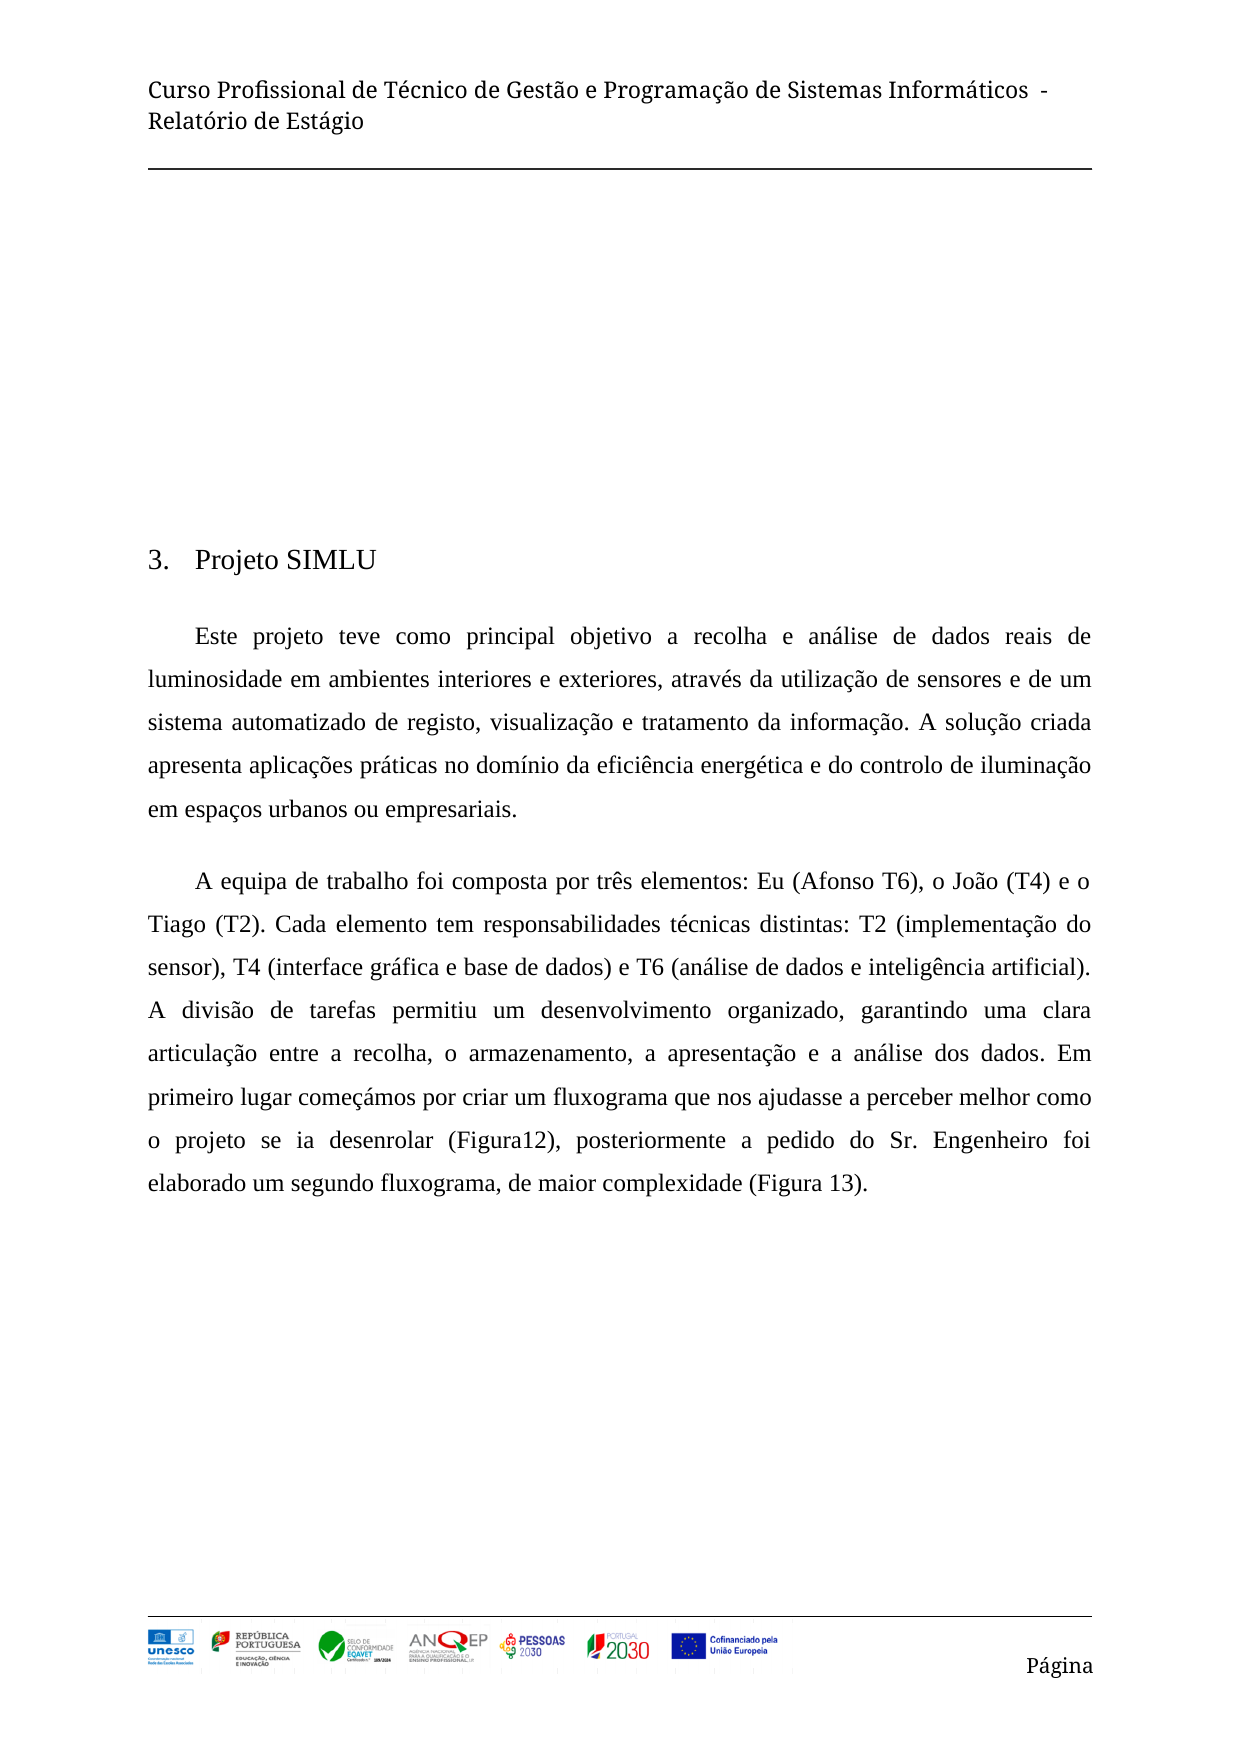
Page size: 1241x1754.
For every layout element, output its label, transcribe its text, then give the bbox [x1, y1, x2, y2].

text A equipa de trabalho foi composta por três elementos: Eu (Afonso T6), o João (T4) e o Tiago (T2). Cada elemento tem responsabilidades técnicas distintas: T2 (implementação do sensor), T4 (interface gráfica e base de dados) e T6 (análise de dados e inteligência artificial). A divisão de tarefas permitiu um desenvolvimento organizado, garantindo uma clara articulação entre a recolha, o armazenamento, a apresentação e a análise dos dados. Em primeiro lugar começámos por criar um fluxograma que nos ajudasse a perceber melhor como o projeto se ia desenrolar (Figura12), posteriormente a pedido do Sr. Engenheiro foi elaborado um segundo fluxograma, de maior complexidade (Figura 13). [148, 866, 1092, 1197]
picture [147, 1619, 803, 1674]
list Projeto SIMLU [148, 542, 1092, 575]
text Este projeto teve como principal objetivo a recolha e análise de dados reais de luminosidade em ambientes interiores e exteriores, através da utilização de sensores e de um sistema automatizado de registo, visualização e tratamento da informação. A solução criada apresenta aplicações práticas no domínio da eficiência energética e do controlo de iluminação em espaços urbanos ou empresariais. [148, 621, 1092, 822]
